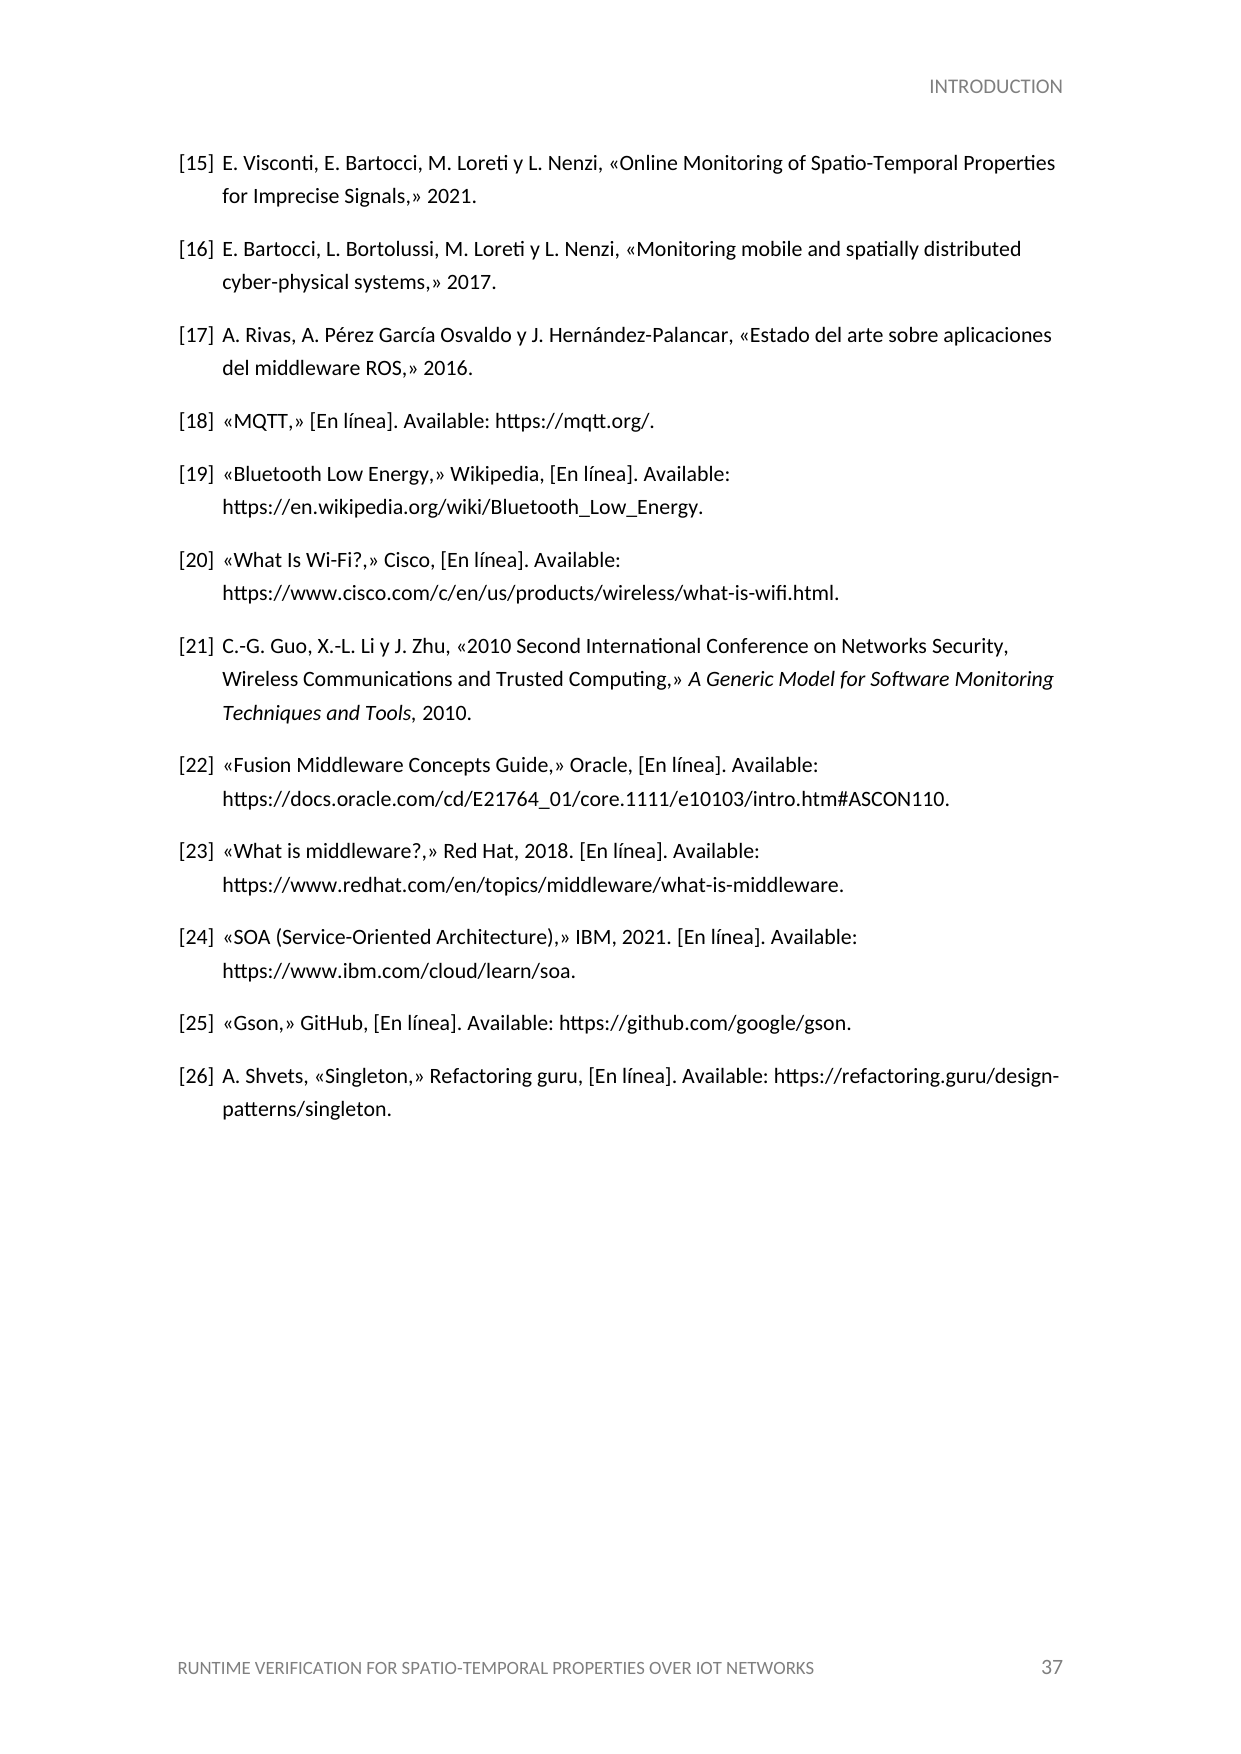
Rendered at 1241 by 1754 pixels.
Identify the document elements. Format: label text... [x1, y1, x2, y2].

table_cell [22] [177, 750, 221, 836]
table_cell A. Rivas, A. Pérez García Osvaldo y J. Hernández-Palancar, «Estado del arte sobre aplicaciones del middleware ROS,» 2016. [221, 320, 1063, 406]
table_cell [18] [177, 406, 221, 458]
table_cell «What Is Wi-Fi?,» Cisco, [En línea]. Available: https://www.cisco.com/c/en/us/products/wireless/what-is-wifi.html. [221, 545, 1063, 631]
table_cell «SOA (Service-Oriented Architecture),» IBM, 2021. [En línea]. Available: https://www.ibm.com/cloud/learn/soa. [221, 922, 1063, 1008]
table_cell [21] [177, 631, 221, 750]
table_cell «MQTT,» [En línea]. Available: https://mqtt.org/. [221, 406, 1063, 458]
table_cell [20] [177, 545, 221, 631]
table_cell [26] [177, 1061, 221, 1147]
table_cell [17] [177, 320, 221, 406]
table_cell E. Visconti, E. Bartocci, M. Loreti y L. Nenzi, «Online Monitoring of Spatio-Temporal Properties for Imprecise Signals,» 2021. [221, 148, 1063, 234]
table_cell [15] [177, 148, 221, 234]
table_cell [19] [177, 459, 221, 544]
table_cell A. Shvets, «Singleton,» Refactoring guru, [En línea]. Available: https://refactoring.guru/design-patterns/singleton. [221, 1061, 1063, 1147]
table_cell E. Bartocci, L. Bortolussi, M. Loreti y L. Nenzi, «Monitoring mobile and spatially distributed cyber-physical systems,» 2017. [221, 234, 1063, 320]
table_cell «Gson,» GitHub, [En línea]. Available: https://github.com/google/gson. [221, 1008, 1063, 1061]
table_cell «Fusion Middleware Concepts Guide,» Oracle, [En línea]. Available: https://docs.oracle.com/cd/E21764_01/core.1111/e10103/intro.htm#ASCON110. [221, 750, 1063, 836]
table_cell [24] [177, 922, 221, 1008]
table_cell [23] [177, 836, 221, 922]
table_cell «What is middleware?,» Red Hat, 2018. [En línea]. Available: https://www.redhat.com/en/topics/middleware/what-is-middleware. [221, 836, 1063, 922]
table_cell «Bluetooth Low Energy,» Wikipedia, [En línea]. Available: https://en.wikipedia.org/wiki/Bluetooth_Low_Energy. [221, 459, 1063, 544]
table_cell C.-G. Guo, X.-L. Li y J. Zhu, «2010 Second International Conference on Networks Security, Wireless Communications and Trusted Computing,» A Generic Model for Software Monitoring Techniques and Tools, 2010. [221, 631, 1063, 750]
table_cell [25] [177, 1008, 221, 1061]
table_cell [16] [177, 234, 221, 320]
